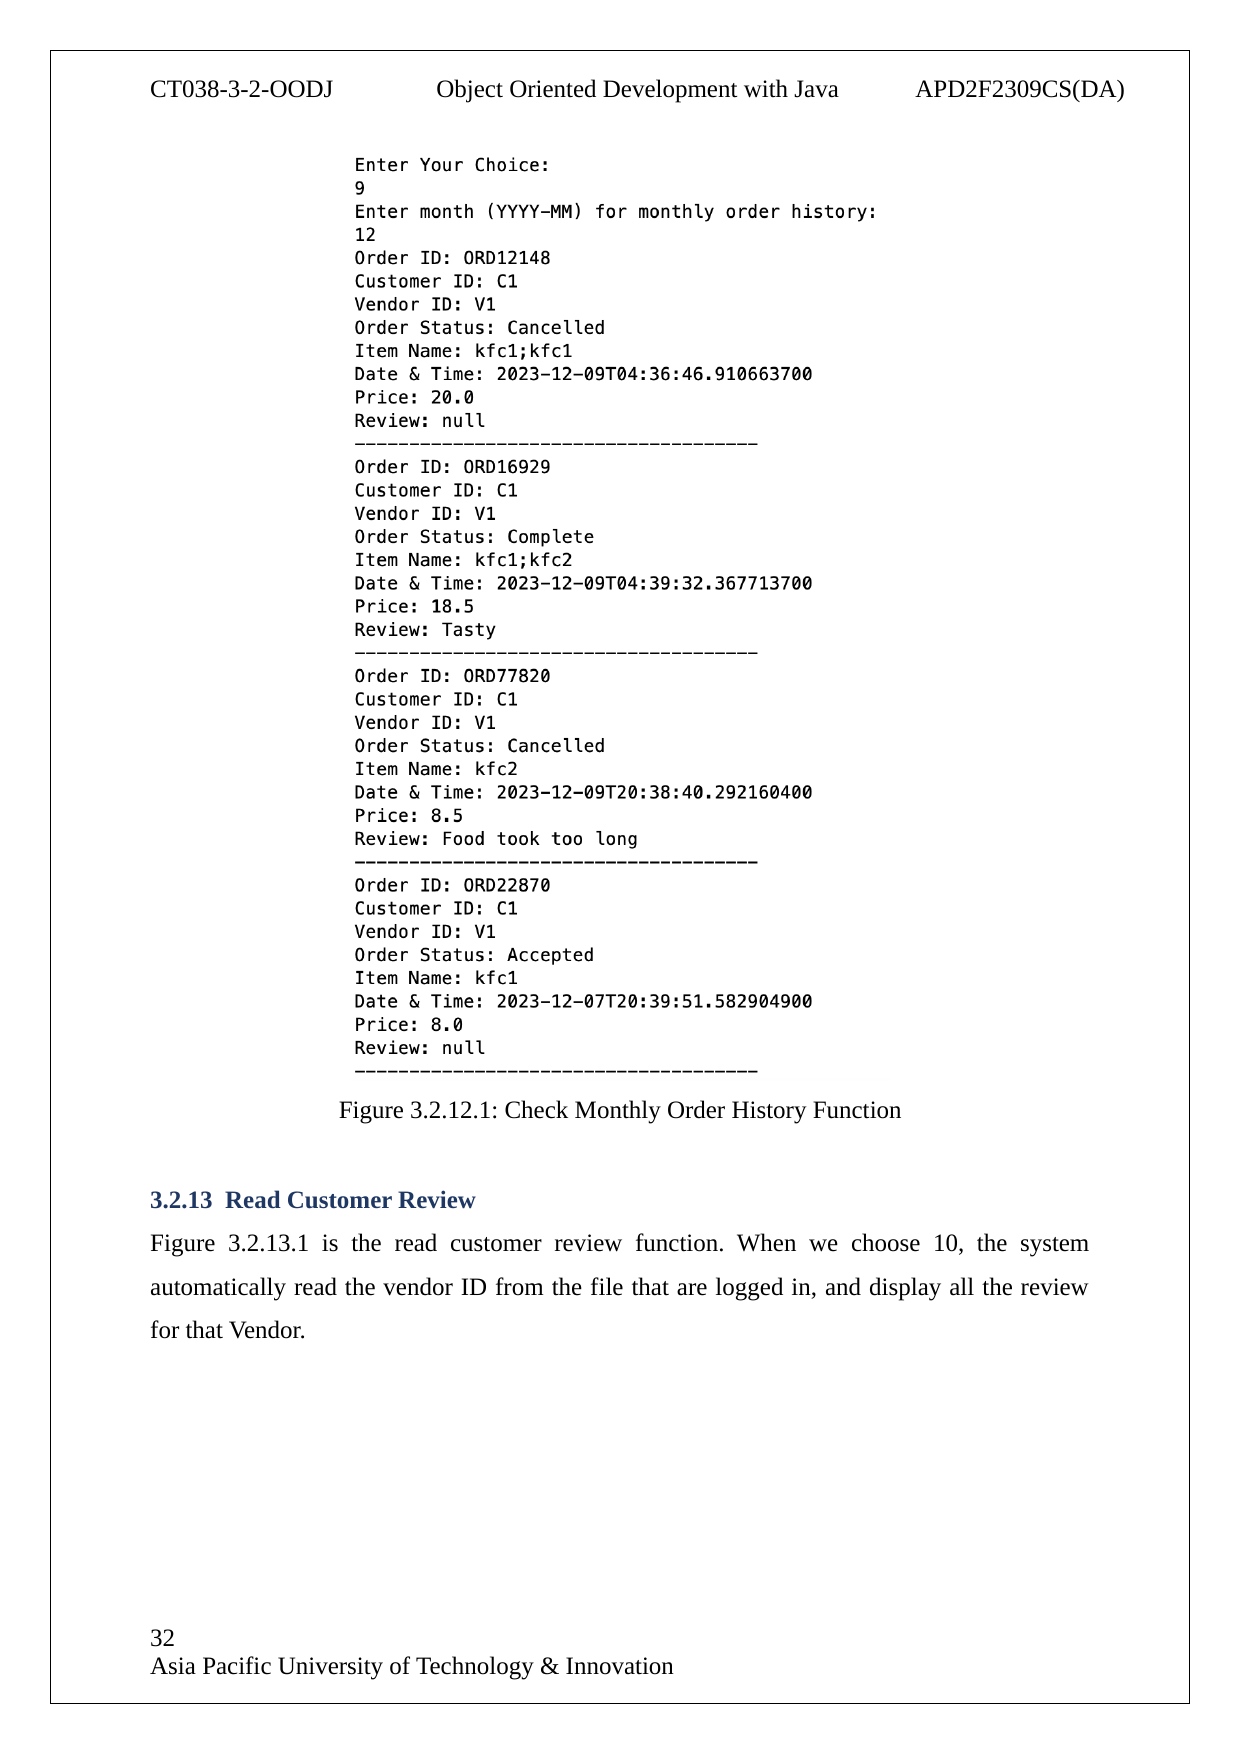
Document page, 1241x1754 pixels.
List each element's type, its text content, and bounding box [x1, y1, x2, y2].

text Figure 3.2.12.1: Check Monthly Order History Function [150, 1095, 1090, 1124]
subtitle 3.2.13 Read Customer Review [150, 1185, 1090, 1214]
text Figure 3.2.13.1 is the read customer review function. When we choose 10, the system automatically read the vendor ID from the file that are logged in, and display all the review for that Vendor. [150, 1228, 1090, 1343]
picture [350, 150, 891, 1081]
